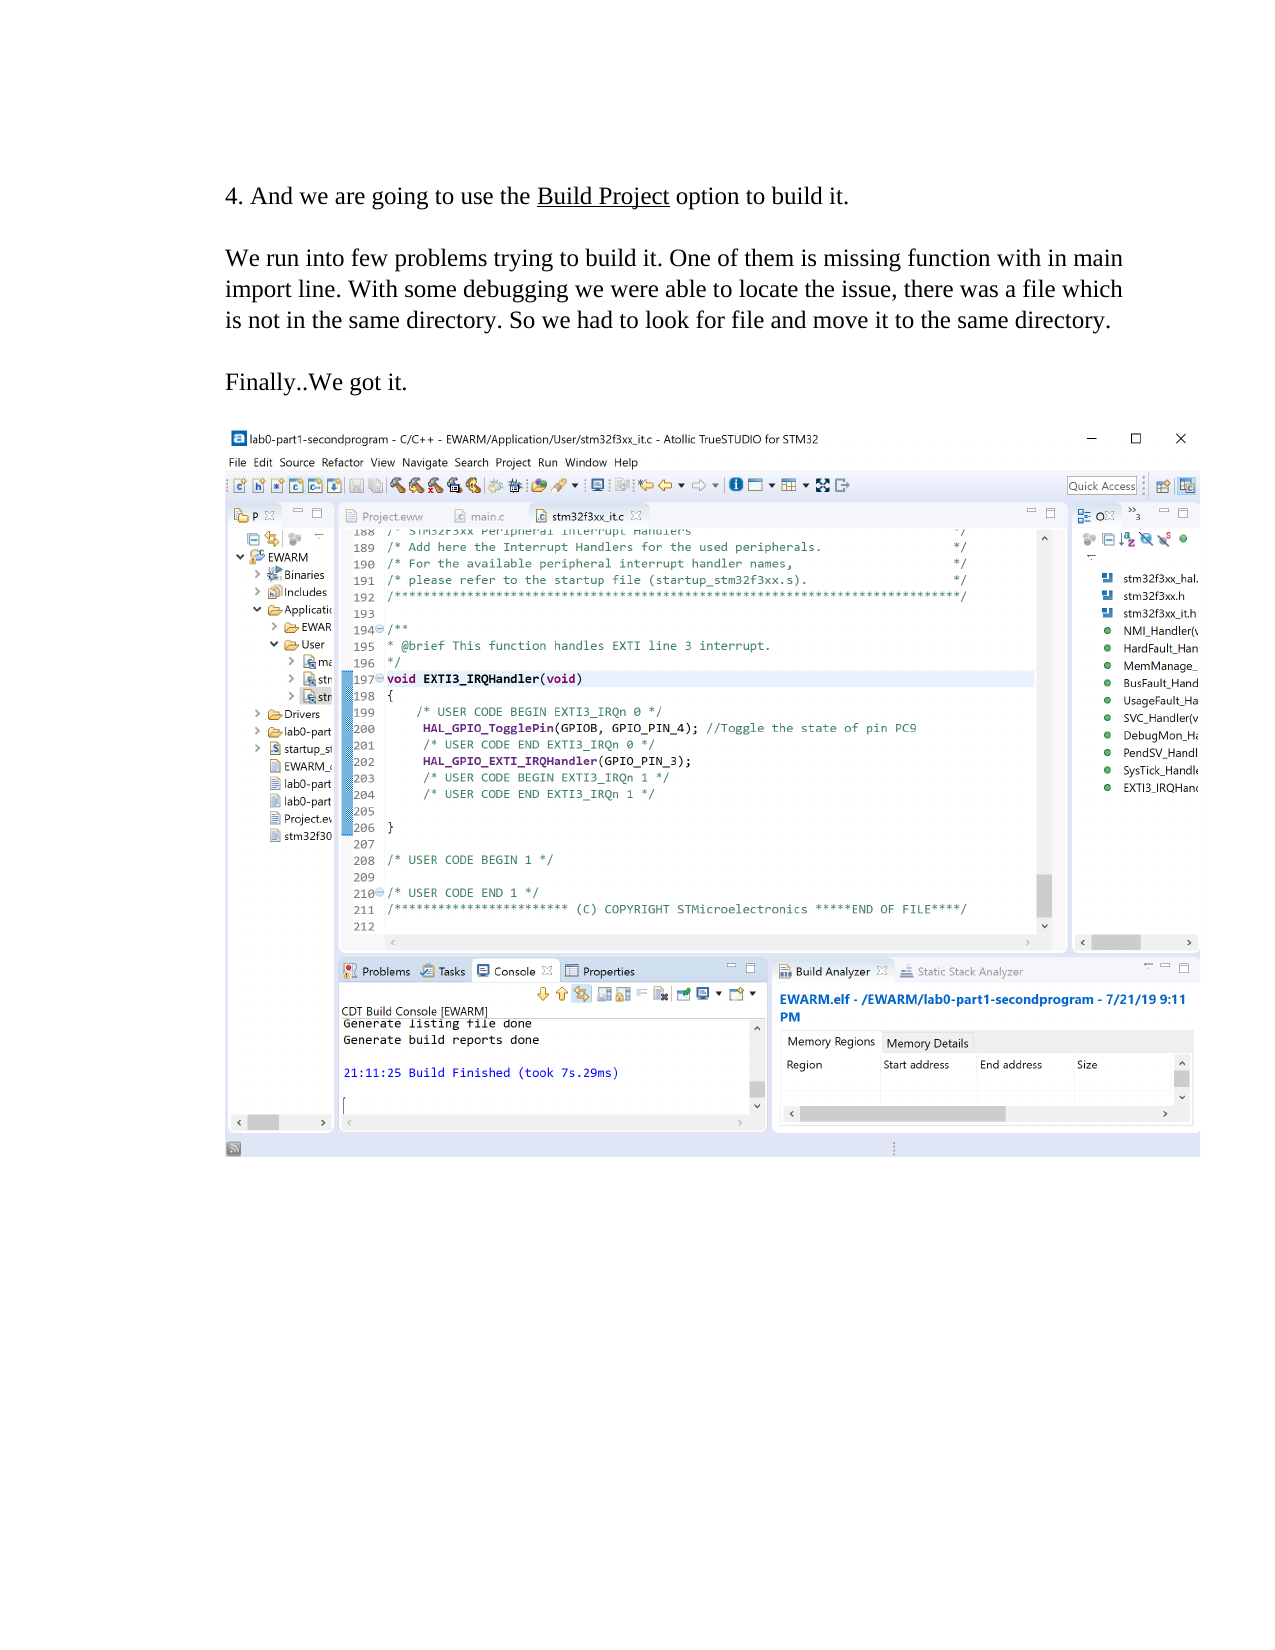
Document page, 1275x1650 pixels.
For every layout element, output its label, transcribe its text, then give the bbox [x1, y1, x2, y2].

list 4. And we are going to use the Build Project option to build it. We run into few problems trying to build it. One of them is missing function with in main import line. With some debugging we were able to locate the issue, there was a file which is not in the same directory. So we had to look for file and move it to the same directory. Finally..We got it. [225, 150, 1125, 426]
picture [225, 428, 1200, 1157]
